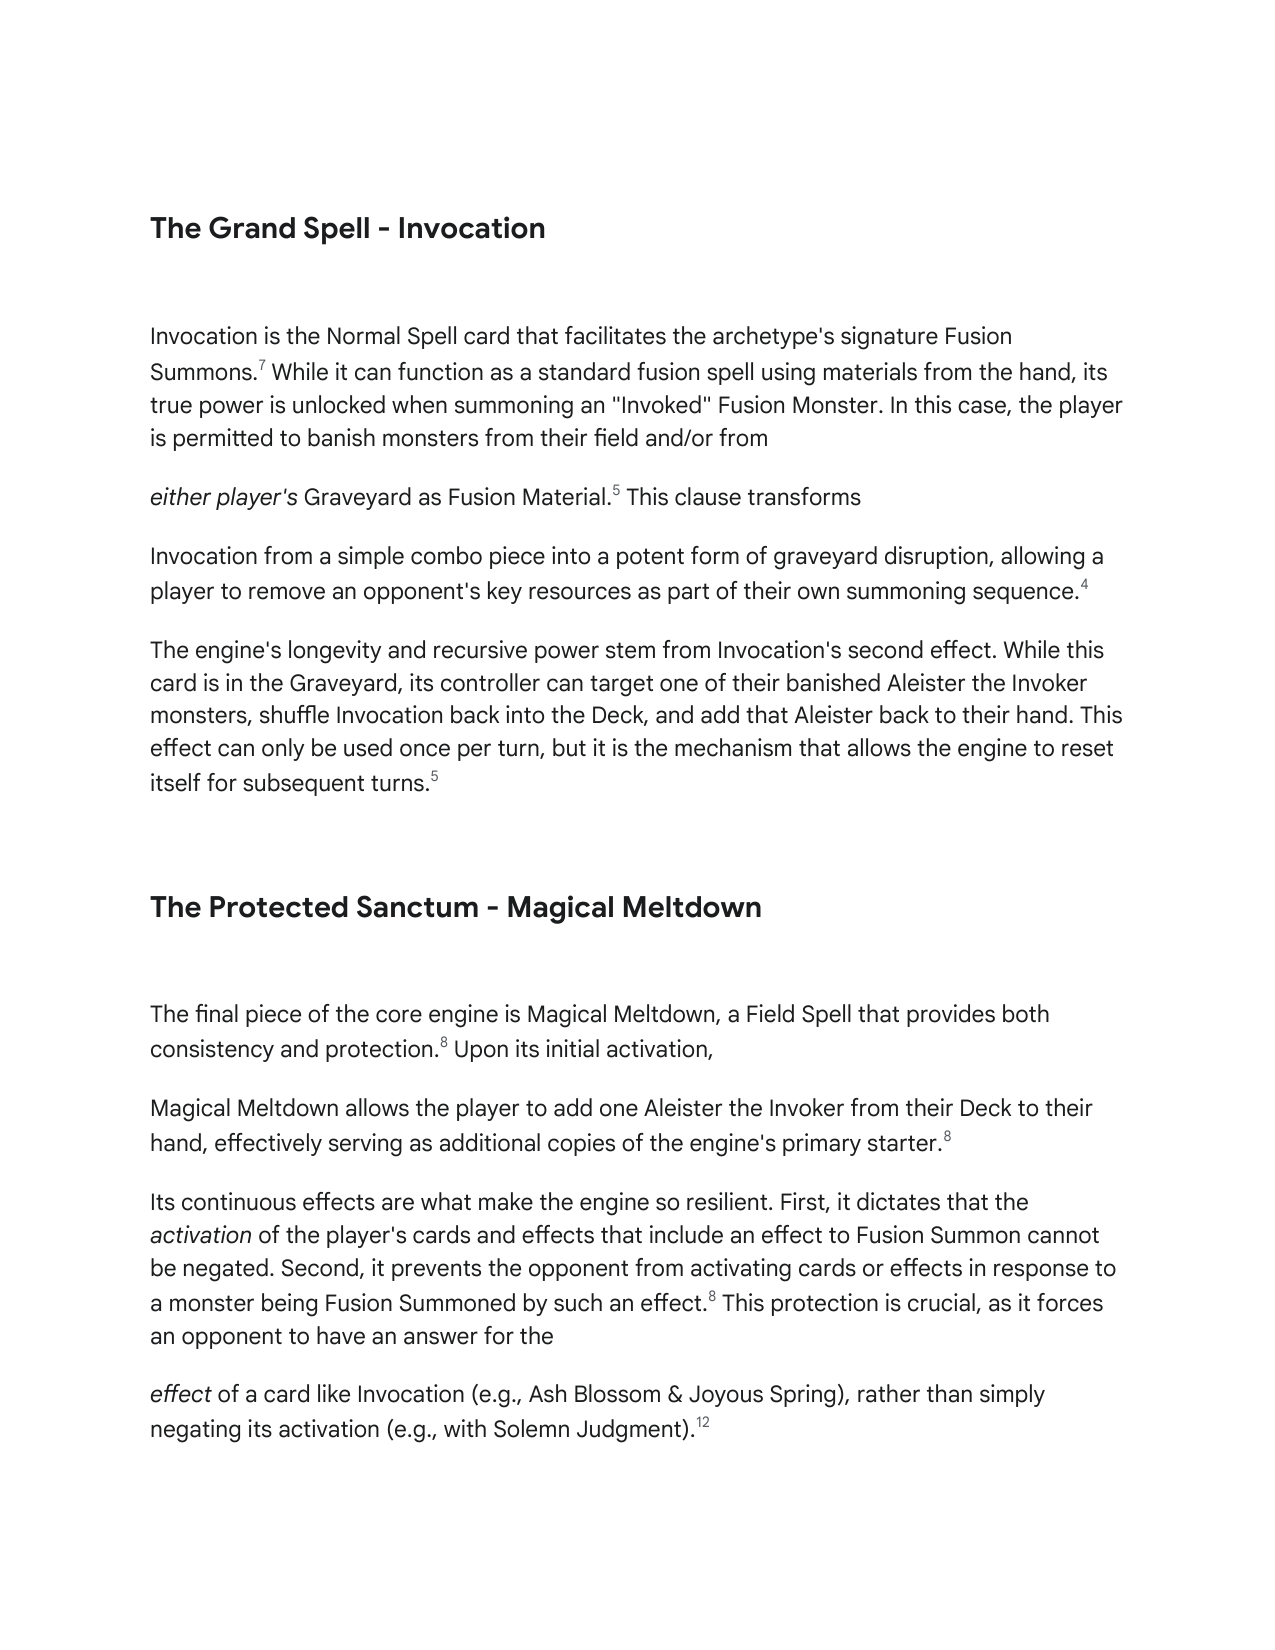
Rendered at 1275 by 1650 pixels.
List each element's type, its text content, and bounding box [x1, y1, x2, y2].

text Invocation from a simple combo piece into a potent form of graveyard disruption, allowing a player to remove an opponent's key resources as part of their own summoning sequence.4 [150, 542, 1125, 607]
subtitle The Protected Sanctum - Magical Meltdown [150, 889, 1125, 925]
text The engine's longevity and recursive power stem from Invocation's second effect. While this card is in the Graveyard, its controller can target one of their banished Aleister the Invoker monsters, shuffle Invocation back into the Deck, and add that Aleister back to their hand. This effect can only be used once per turn, but it is the mechanism that allows the engine to reset itself for subsequent turns.5 [150, 636, 1125, 799]
text either player's Graveyard as Fusion Material.5 This clause transforms [150, 481, 1125, 513]
subtitle The Grand Spell - Invocation [150, 211, 1125, 247]
text Invocation is the Normal Spell card that facilitates the archetype's signature Fusion Summons.7 While it can function as a standard fusion spell using materials from the hand, its true power is unlocked when summoning an "Invoked" Fusion Monster. In this case, the player is permitted to banish monsters from their field and/or from [150, 323, 1125, 452]
text The final piece of the core engine is Magical Meltdown, a Field Spell that provides both consistency and protection.8 Upon its initial activation, [150, 1001, 1125, 1065]
text Its continuous effects are what make the engine so resilient. First, it dictates that the activation of the player's cards and effects that include an effect to Fusion Summon cannot be negated. Second, it prevents the opponent from activating cards or effects in response to a monster being Fusion Summoned by such an effect.8 This protection is crucial, as it forces an opponent to have an answer for the [150, 1188, 1125, 1351]
text effect of a card like Invocation (e.g., Ash Blossom & Joyous Spring), rather than simply negating its activation (e.g., with Solemn Judgment).12 [150, 1380, 1125, 1444]
text Magical Meltdown allows the player to add one Aleister the Invoker from their Deck to their hand, effectively serving as additional copies of the engine's primary starter.8 [150, 1094, 1125, 1159]
